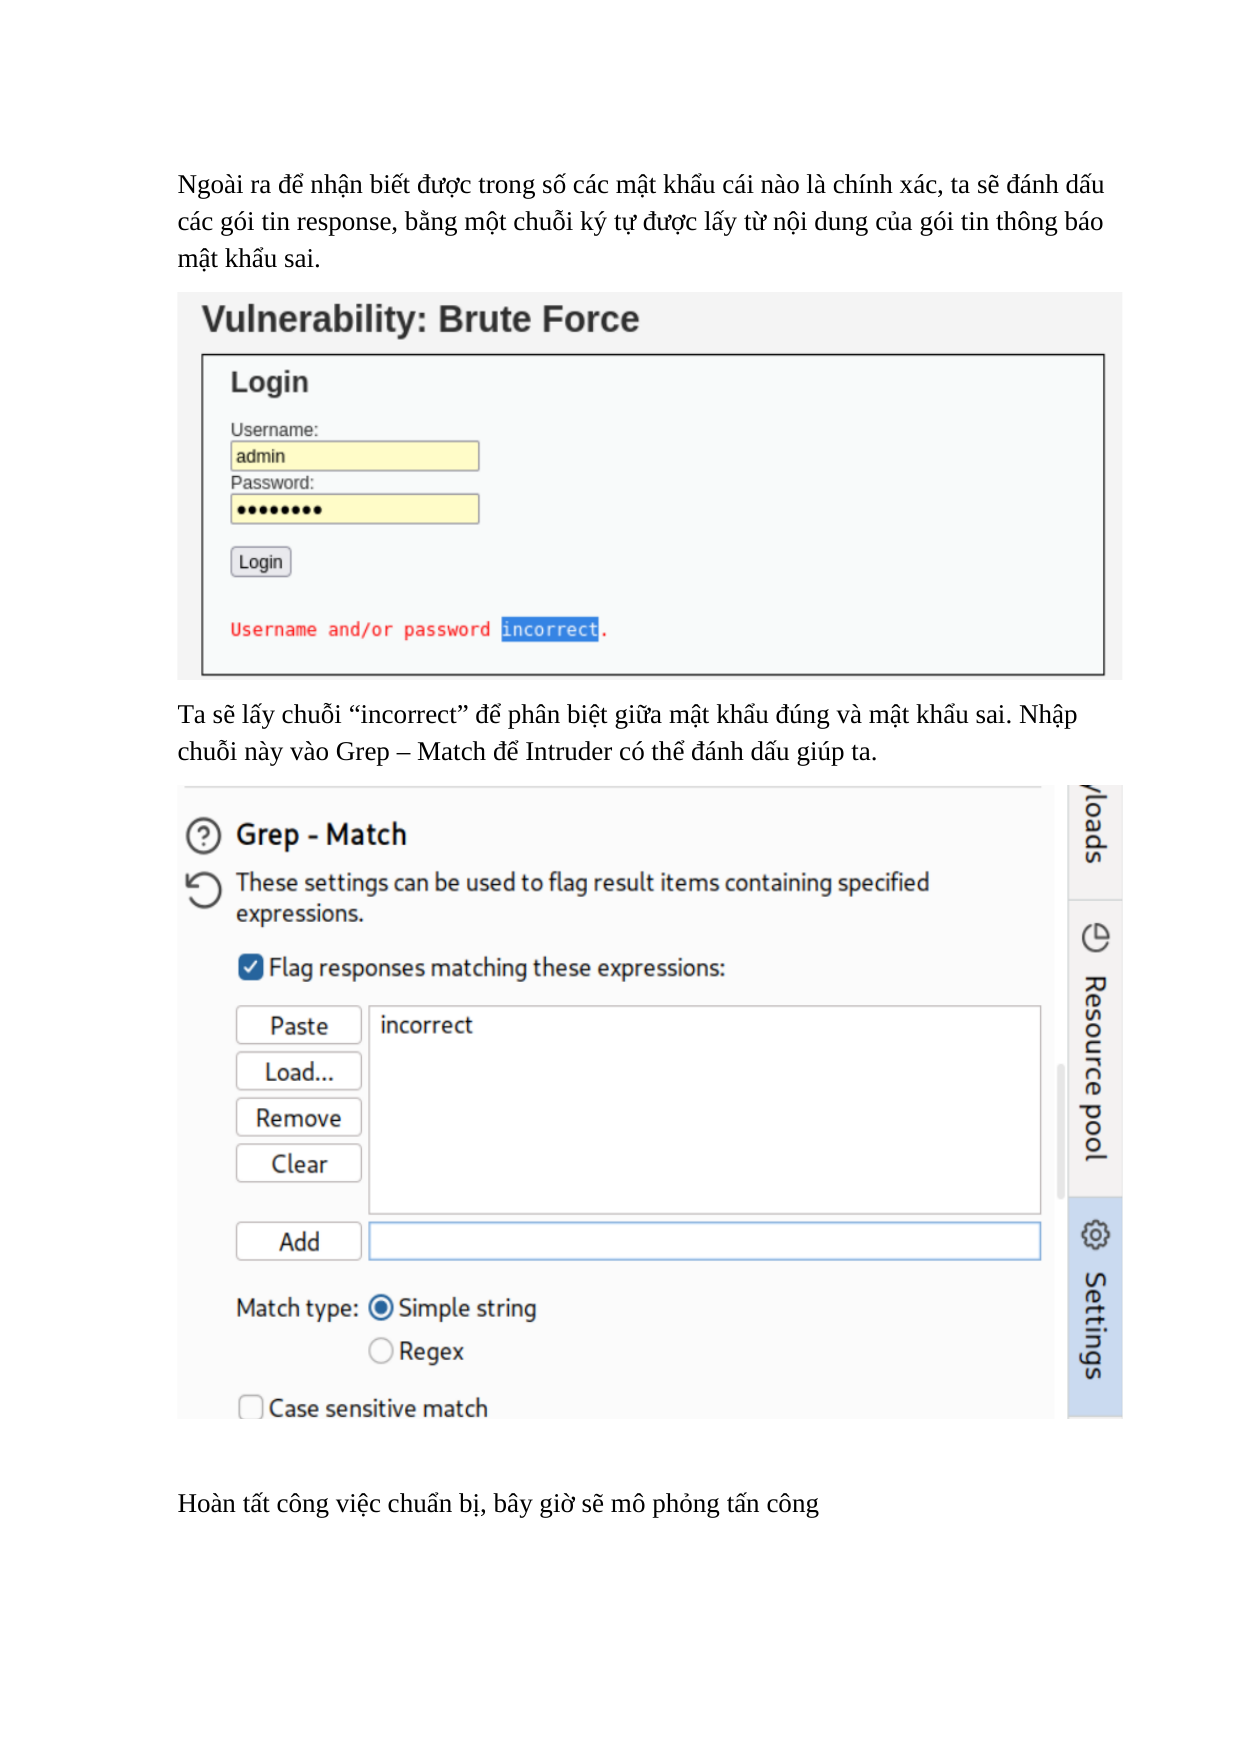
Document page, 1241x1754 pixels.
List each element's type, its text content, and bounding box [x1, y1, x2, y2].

text Ngoài ra để nhận biết được trong số các mật khẩu cái nào là chính xác, ta sẽ đánh dấu các gói tin response, bằng một chuỗi ký tự được lấy từ nội dung của gói tin thông báo mật khẩu sai. [177, 168, 1122, 274]
picture [177, 292, 1123, 680]
text Hoàn tất công việc chuẩn bị, bây giờ sẽ mô phỏng tấn công [177, 1487, 1122, 1518]
text Ta sẽ lấy chuỗi “incorrect” để phân biệt giữa mật khẩu đúng và mật khẩu sai. Nhập chuỗi này vào Grep – Match để Intruder có thể đánh dấu giúp ta. [177, 698, 1122, 766]
picture [177, 785, 1123, 1419]
